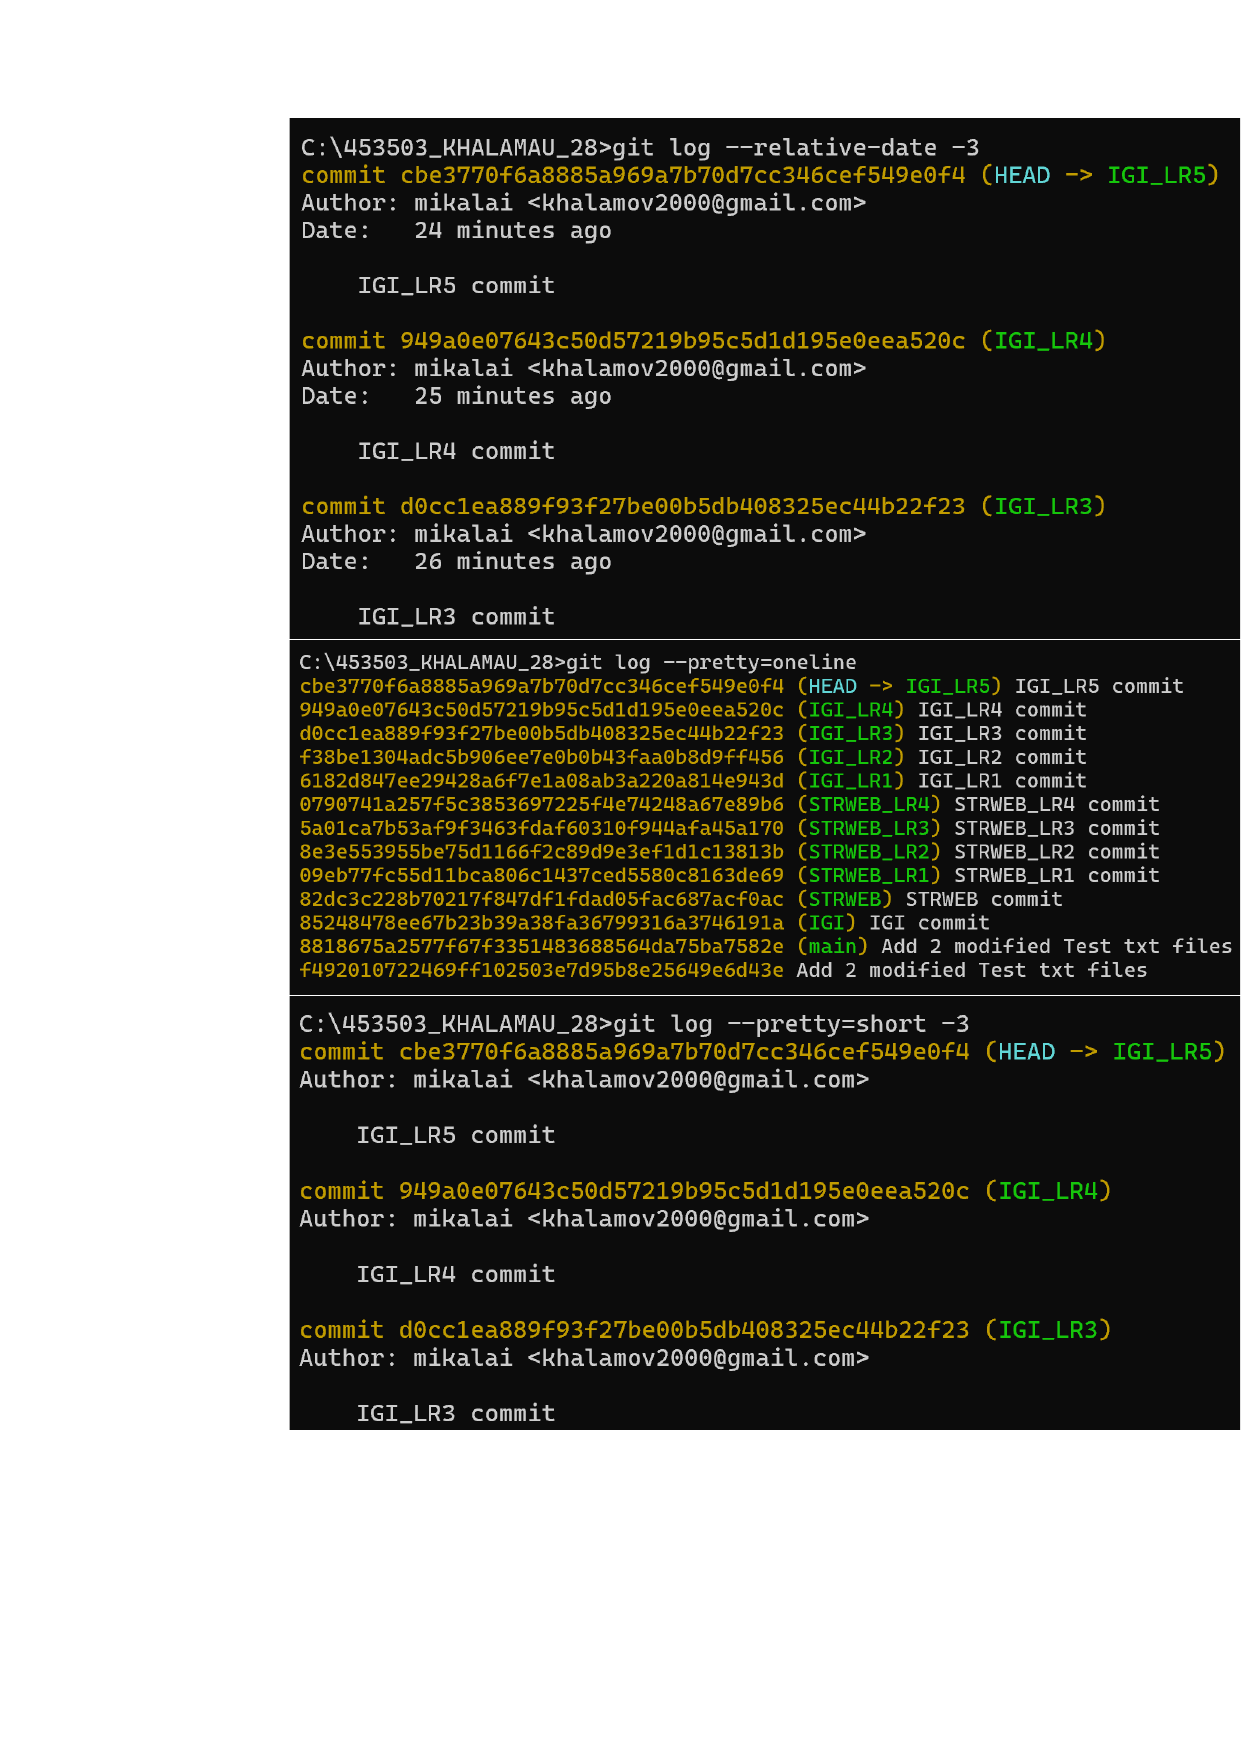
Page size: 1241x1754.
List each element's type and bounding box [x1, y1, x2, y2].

picture [289, 640, 1241, 995]
picture [289, 996, 1241, 1430]
picture [289, 118, 1241, 639]
